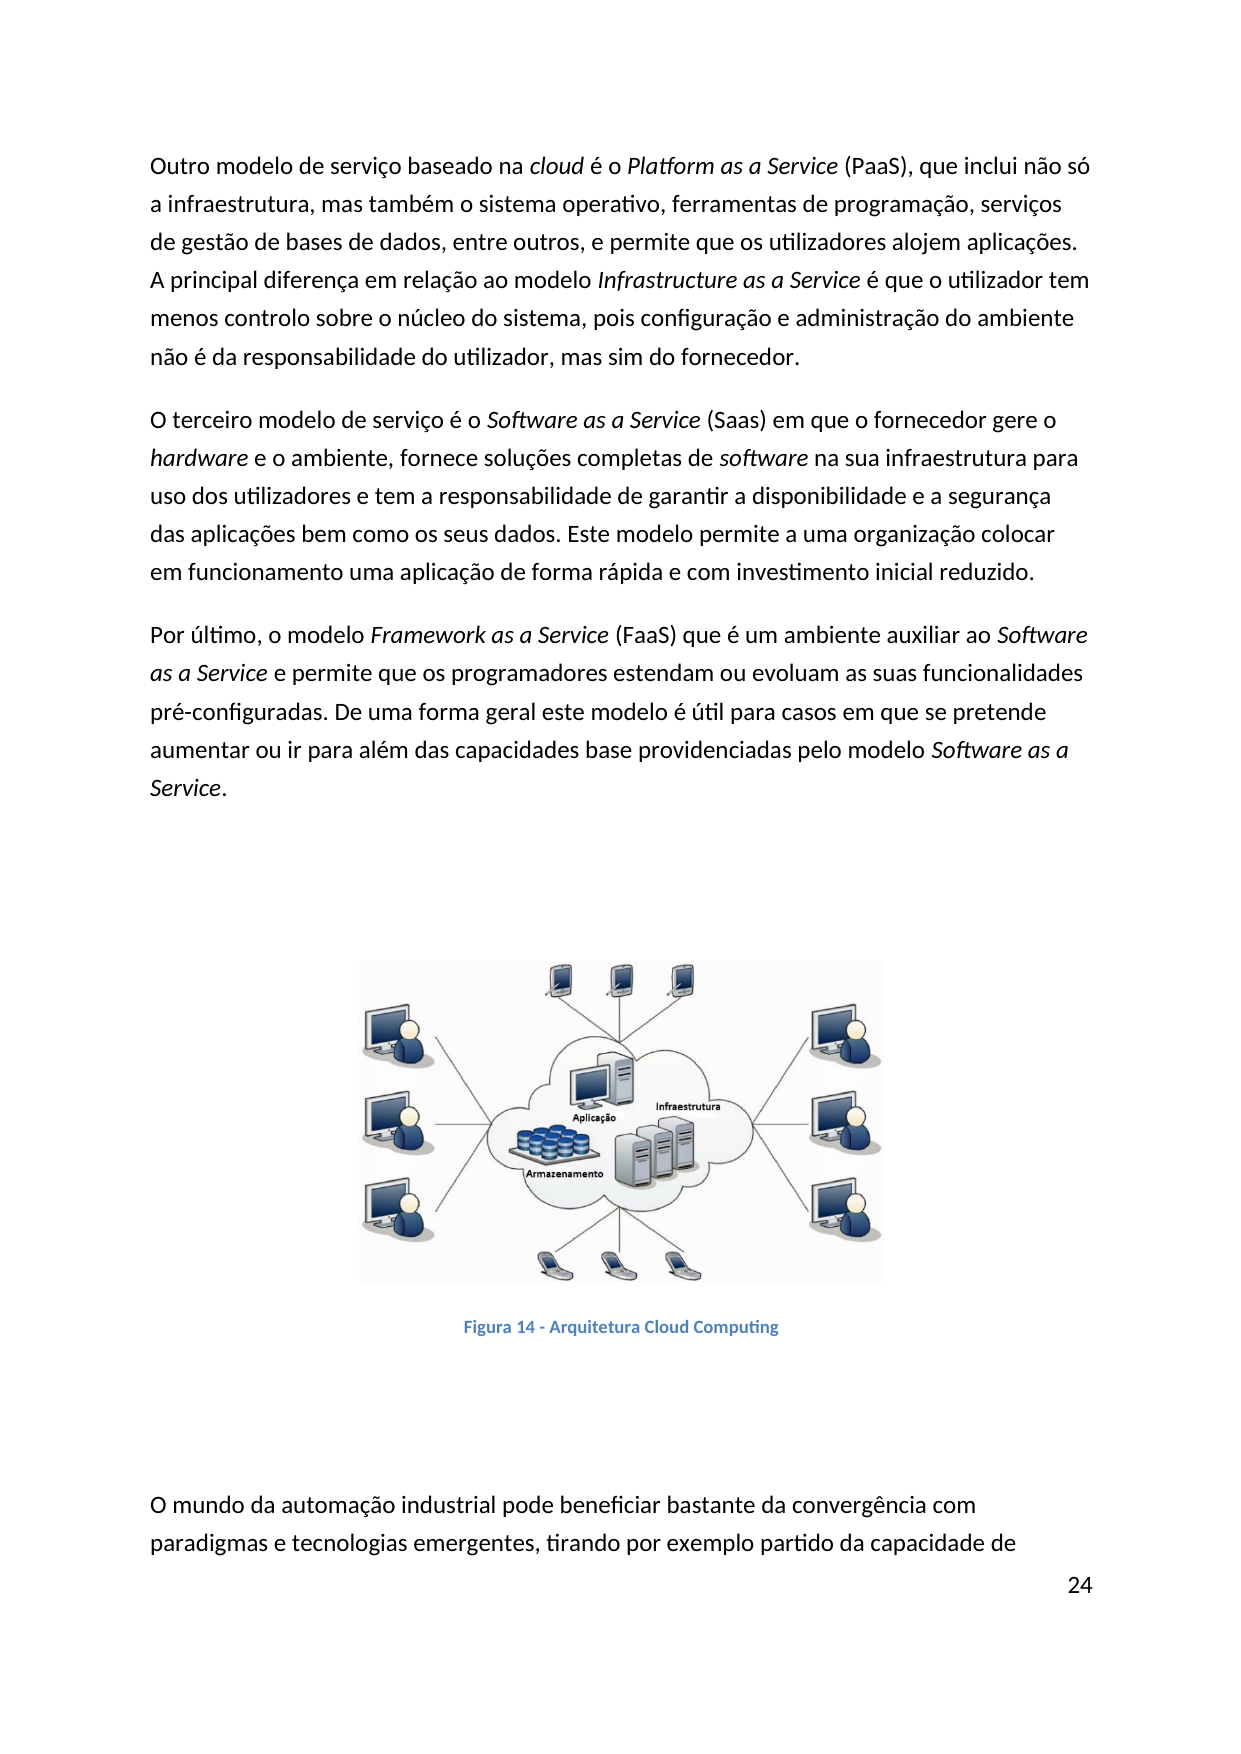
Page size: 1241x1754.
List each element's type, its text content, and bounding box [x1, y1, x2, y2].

text Por último, o modelo Framework as a Service (FaaS) que é um ambiente auxiliar ao Software as a Service e permite que os programadores estendam ou evoluam as suas funcionalidades pré-configuradas. De uma forma geral este modelo é útil para casos em que se pretende aumentar ou ir para além das capacidades base providenciadas pelo modelo Software as a Service. [150, 619, 1092, 802]
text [150, 1489, 1092, 1558]
text Outro modelo de serviço baseado na cloud é o Platform as a Service (PaaS), que inclui não só a infraestrutura, mas também o sistema operativo, ferramentas de programação, serviços de gestão de bases de dados, entre outros, e permite que os utilizadores alojem aplicações. A principal diferença em relação ao modelo Infrastructure as a Service é que o utilizador tem menos controlo sobre o núcleo do sistema, pois configuração e administração do ambiente não é da responsabilidade do utilizador, mas sim do fornecedor. [150, 150, 1092, 371]
text O terceiro modelo de serviço é o Software as a Service (Saas) em que o fornecedor gere o hardware e o ambiente, fornece soluções completas de software na sua infraestrutura para uso dos utilizadores e tem a responsabilidade de garantir a disponibilidade e a segurança das aplicações bem como os seus dados. Este modelo permite a uma organização colocar em funcionamento uma aplicação de forma rápida e com investimento inicial reduzido. [150, 404, 1092, 587]
picture [358, 961, 884, 1283]
